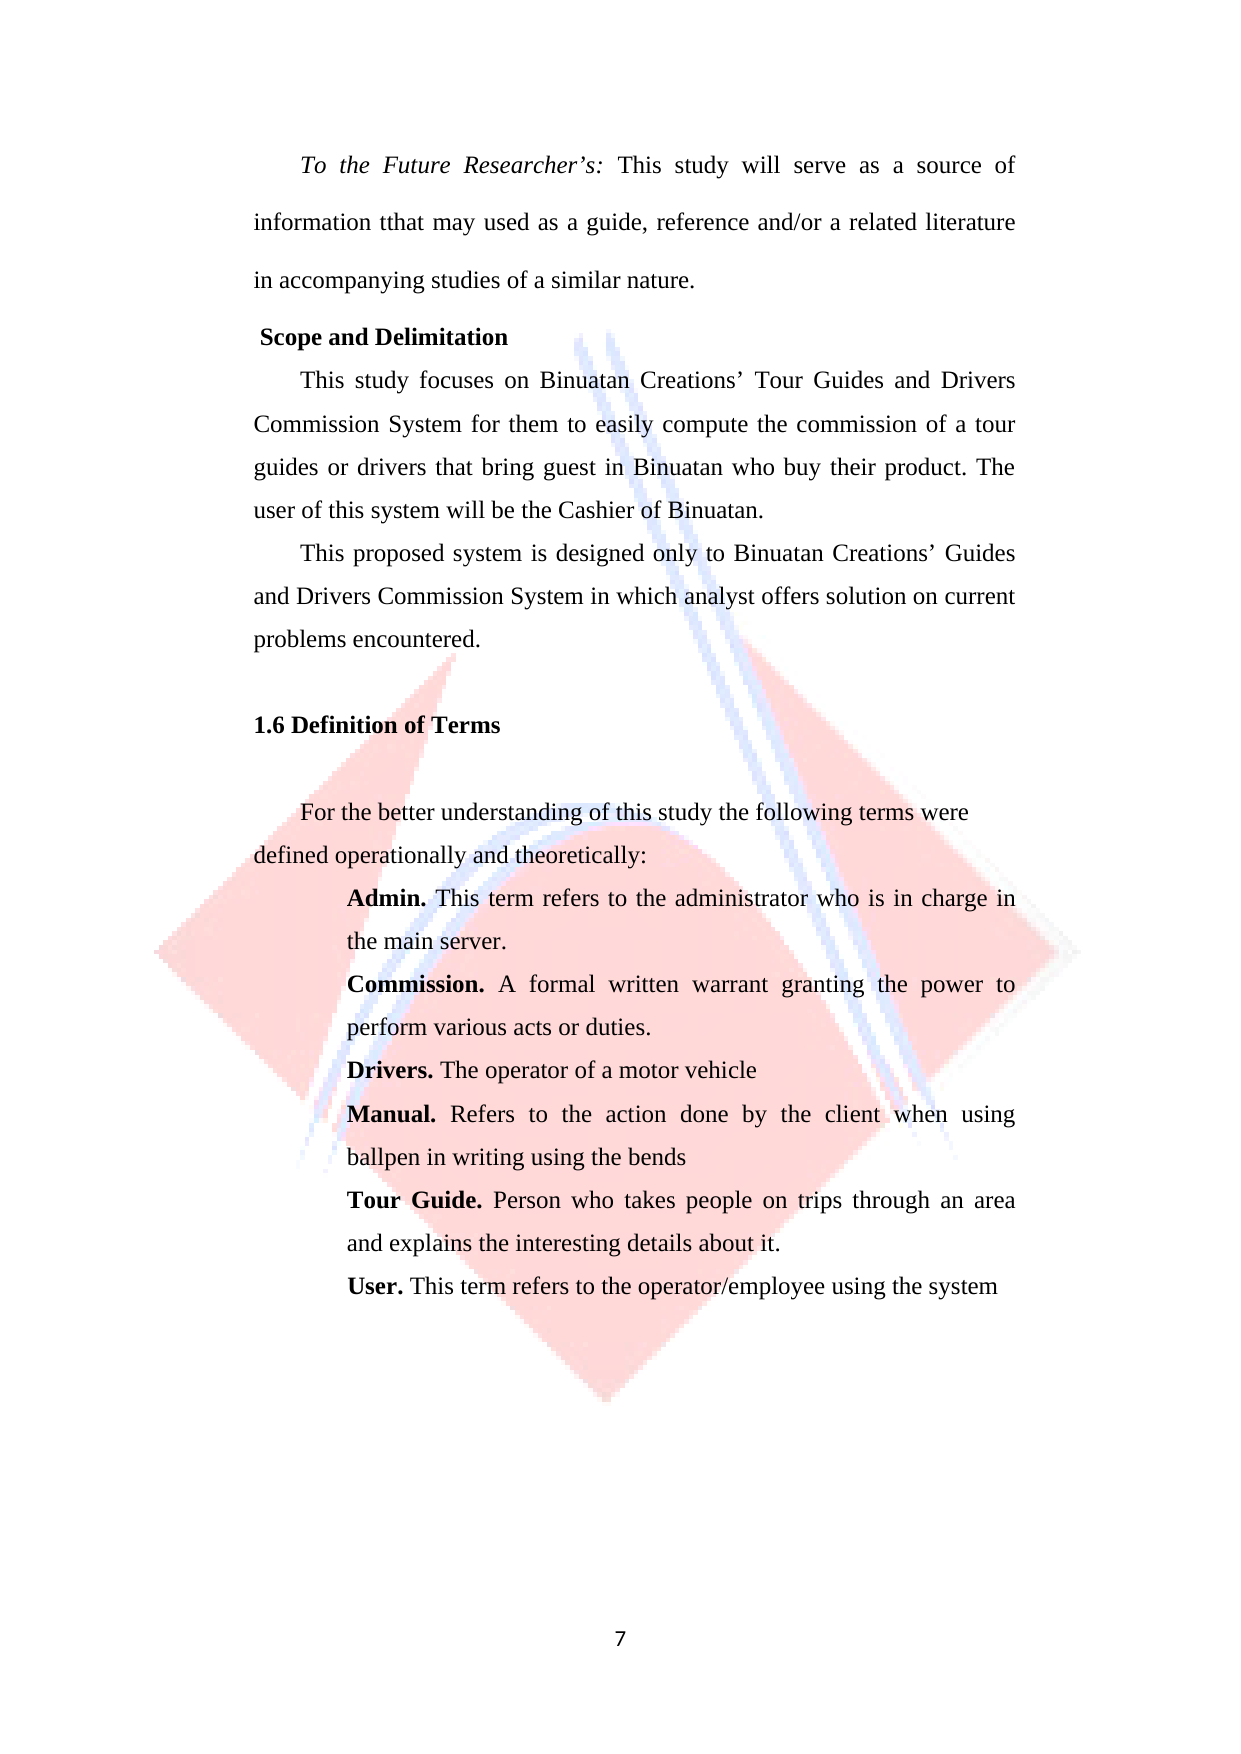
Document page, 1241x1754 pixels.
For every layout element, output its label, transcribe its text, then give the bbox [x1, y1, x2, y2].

list To the Future Researcher’s: This study will serve as a source of information tthat may used as a guide, reference and/or a related literature in accompanying studies of a similar nature. [253, 150, 1016, 294]
text Commission. A formal written warrant granting the power to perform various acts or duties. [347, 969, 1016, 1041]
list This study focuses on Binuatan Creations’ Tour Guides and Drivers Commission System for them to easily compute the commission of a tour guides or drivers that bring guest in Binuatan who buy their product. The user of this system will be the Cashier of Binuatan. [253, 366, 1016, 524]
text For the better understanding of this study the following terms were [225, 797, 1016, 826]
text Admin. This term refers to the administrator who is in charge in the main server. [347, 883, 1016, 955]
text Drivers. The operator of a motor vehicle [300, 1056, 1016, 1084]
text defined operationally and theoretically: [253, 840, 1016, 869]
text Tour Guide. Person who takes people on trips through an area and explains the interesting details about it. [347, 1185, 1016, 1257]
list This proposed system is designed only to Binuatan Creations’ Guides and Drivers Commission System in which analyst offers solution on current problems encountered. [253, 538, 1016, 653]
list Scope and Delimitation [253, 322, 1016, 351]
list Manual. Refers to the action done by the client when using ballpen in writing using the bends [347, 1099, 1016, 1171]
text 1.6 Definition of Terms [178, 711, 1016, 739]
text User. This term refers to the operator/employee using the system [178, 1271, 1016, 1300]
